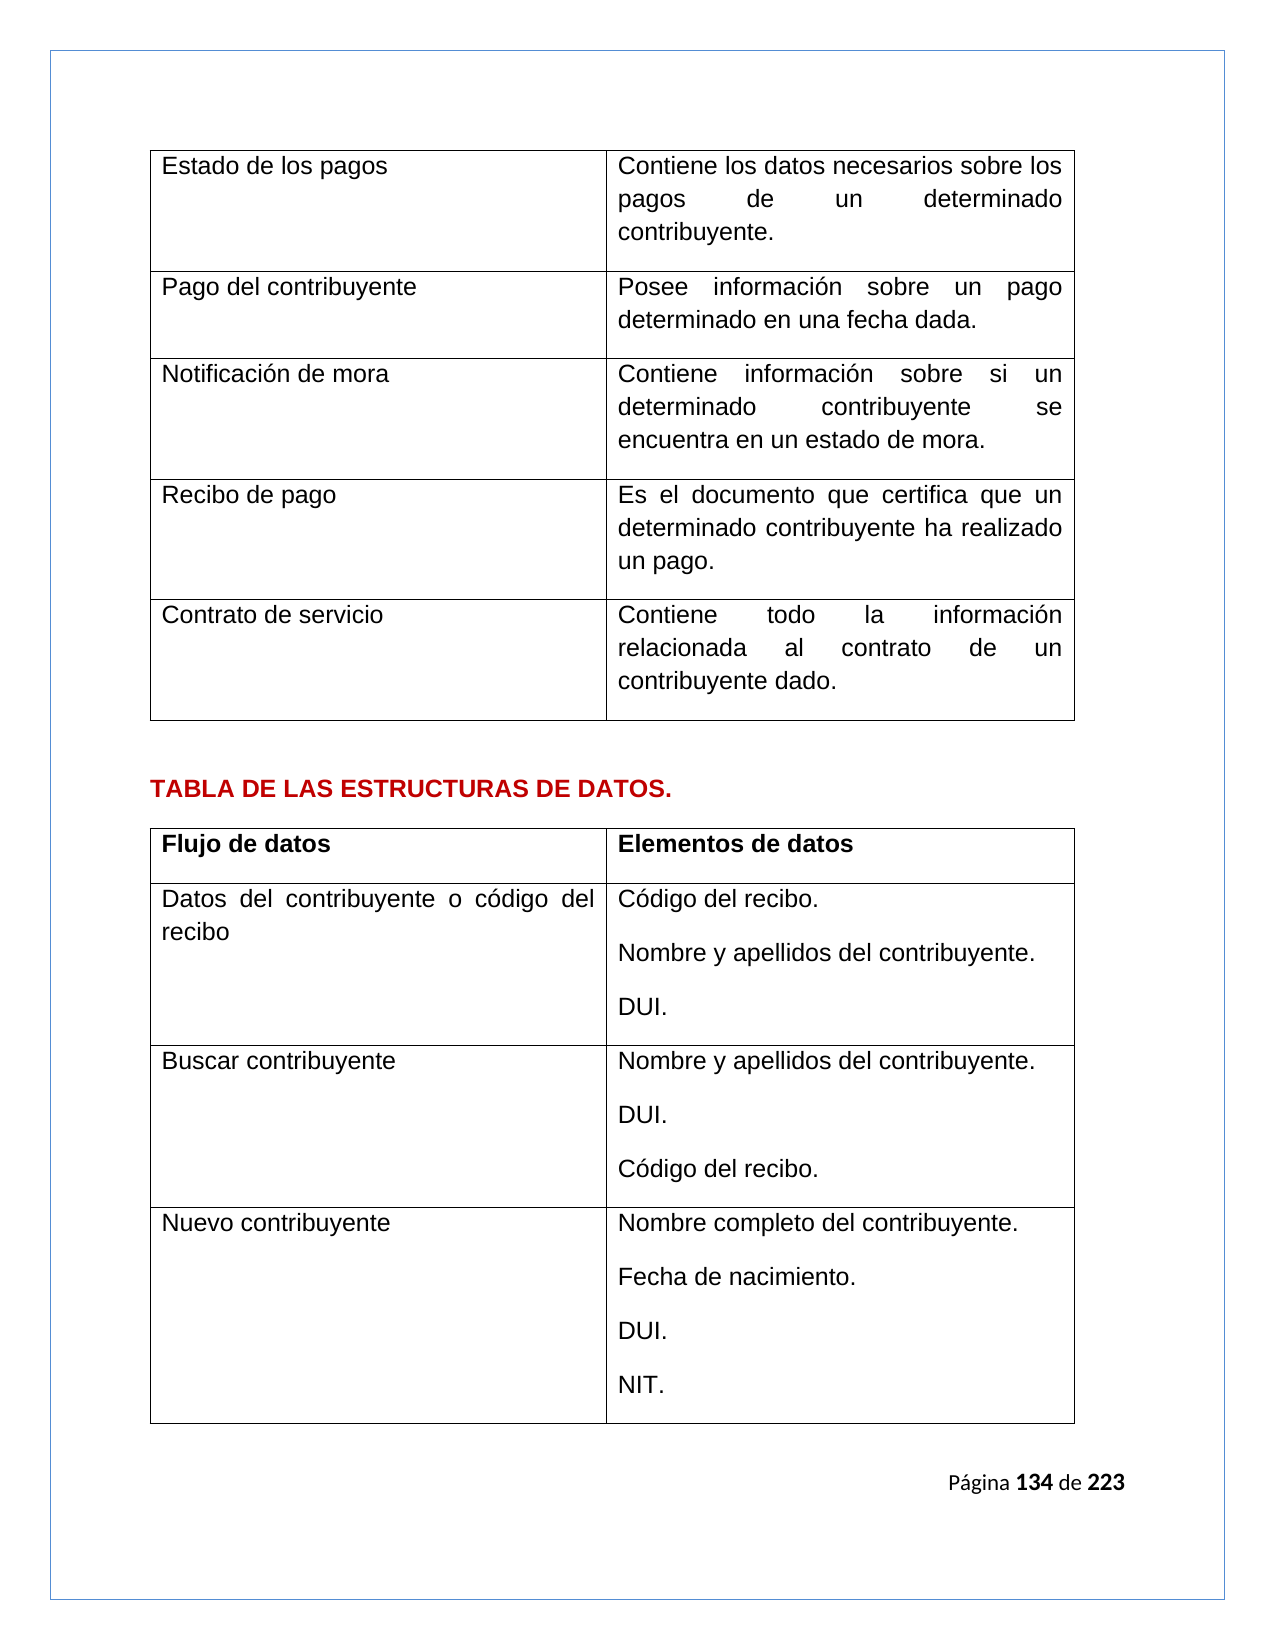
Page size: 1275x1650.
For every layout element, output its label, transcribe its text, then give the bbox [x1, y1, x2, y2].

table_cell Recibo de pago [151, 480, 606, 599]
table_cell Nuevo contribuyente [151, 1208, 606, 1423]
table_cell Datos del contribuyente o código del recibo [151, 884, 606, 1045]
table_cell Código del recibo. Nombre y apellidos del contribuyente. DUI. [607, 884, 1074, 1045]
table_cell Contiene todo la información relacionada al contrato de un contribuyente dado. [607, 600, 1074, 719]
table_cell Pago del contribuyente [151, 272, 606, 358]
text TABLA DE LAS ESTRUCTURAS DE DATOS. [150, 774, 1125, 803]
table_cell Contiene los datos necesarios sobre los pagos de un determinado contribuyente. [607, 151, 1074, 271]
table_cell Nombre y apellidos del contribuyente. DUI. Código del recibo. [607, 1046, 1074, 1207]
table_header Elementos de datos [607, 829, 1074, 883]
table_cell Posee información sobre un pago determinado en una fecha dada. [607, 272, 1074, 358]
table_cell Notificación de mora [151, 359, 606, 478]
table_cell Contiene información sobre si un determinado contribuyente se encuentra en un estado de mora. [607, 359, 1074, 478]
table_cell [607, 1208, 1074, 1423]
table_header Flujo de datos [151, 829, 606, 883]
table_cell Estado de los pagos [151, 151, 606, 271]
table_cell Contrato de servicio [151, 600, 606, 719]
table_cell Es el documento que certifica que un determinado contribuyente ha realizado un pago. [607, 480, 1074, 599]
table_cell Buscar contribuyente [151, 1046, 606, 1207]
